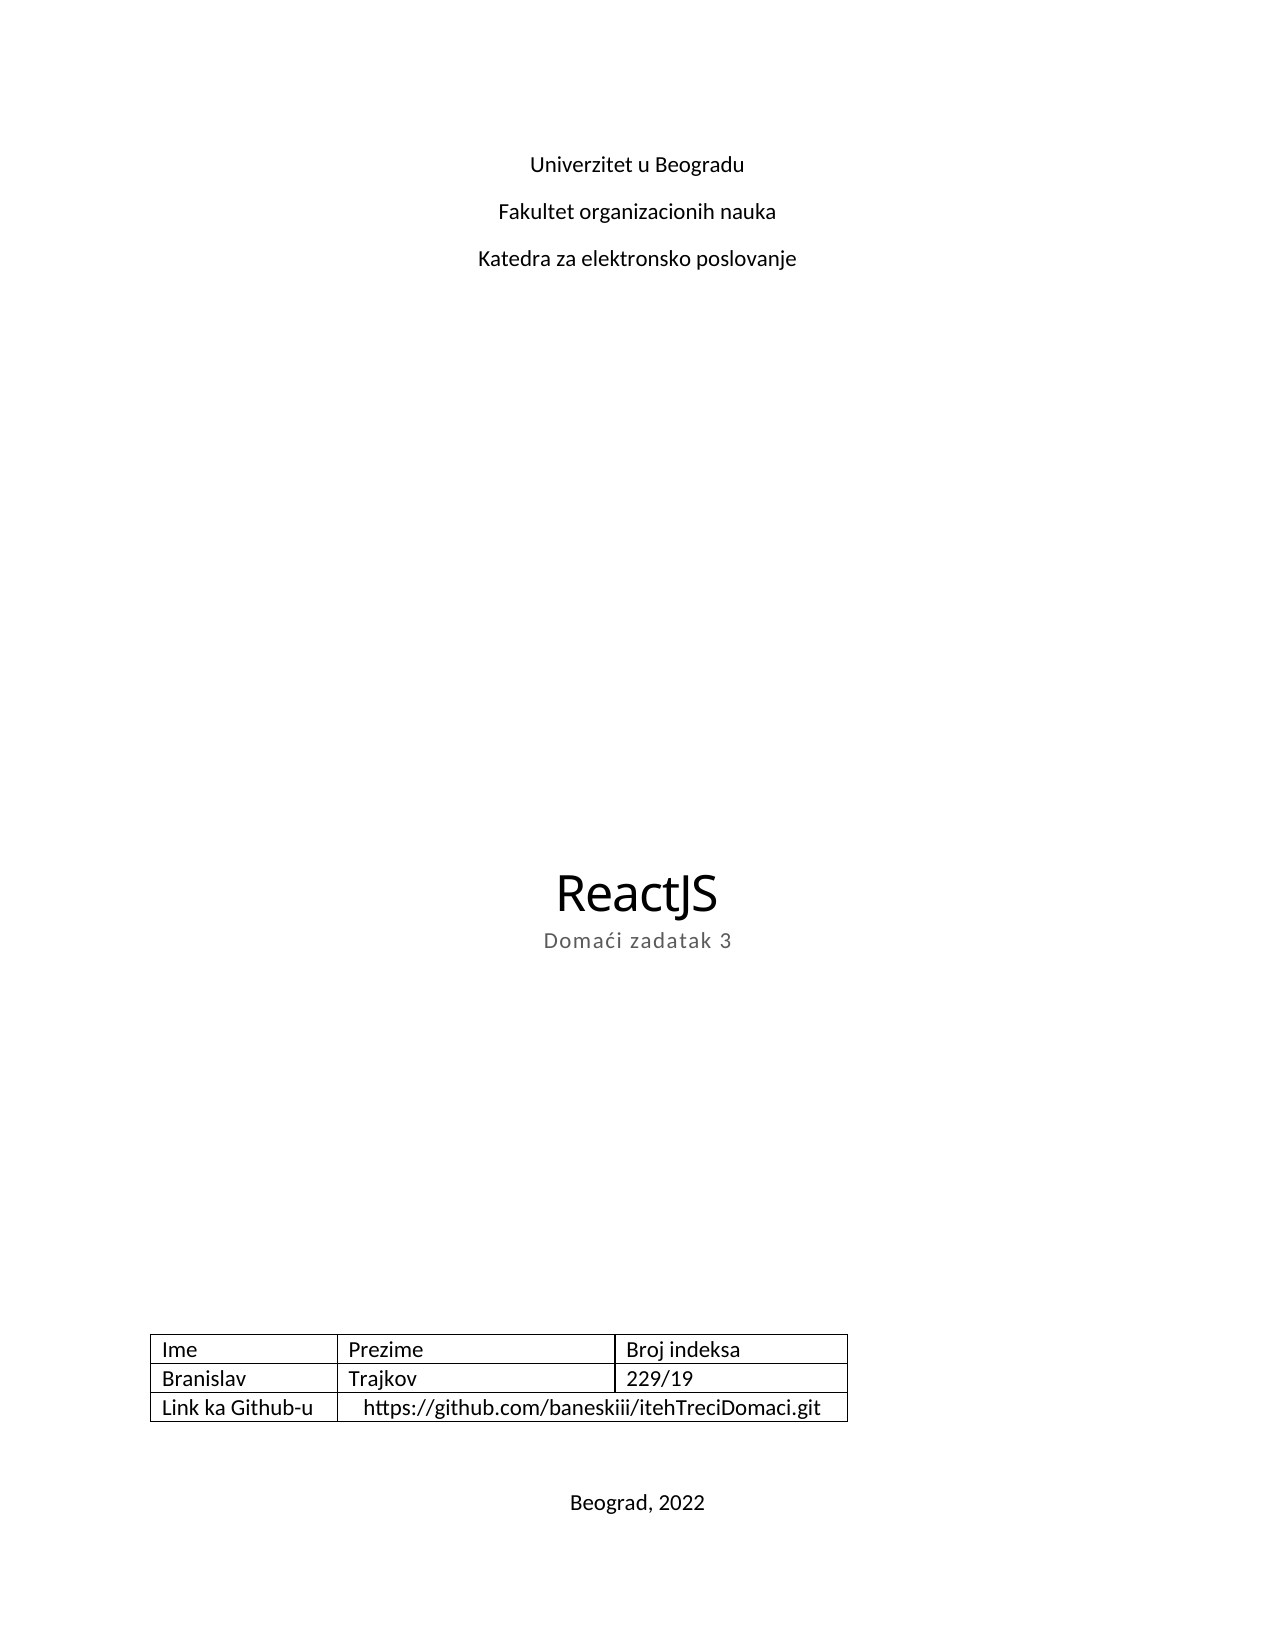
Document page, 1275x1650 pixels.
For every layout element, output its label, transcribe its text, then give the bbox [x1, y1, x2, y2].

table_header Broj indeksa [616, 1335, 847, 1363]
text Katedra za elektronsko poslovanje [150, 244, 1125, 272]
table_cell Branislav [151, 1364, 337, 1392]
table_cell 229/19 [616, 1364, 847, 1392]
table_header Ime [151, 1335, 337, 1363]
table_header Prezime [338, 1335, 614, 1363]
subtitle Domaći zadatak 3 [150, 926, 1125, 954]
text Univerzitet u Beogradu [150, 150, 1125, 178]
table_cell Trajkov [338, 1364, 614, 1392]
text Fakultet organizacionih nauka [150, 197, 1125, 225]
table_cell https://github.com/baneskiii/itehTreciDomaci.git [338, 1393, 847, 1421]
table_cell Link ka Github-u [151, 1393, 337, 1421]
title ReactJS [150, 858, 1125, 926]
